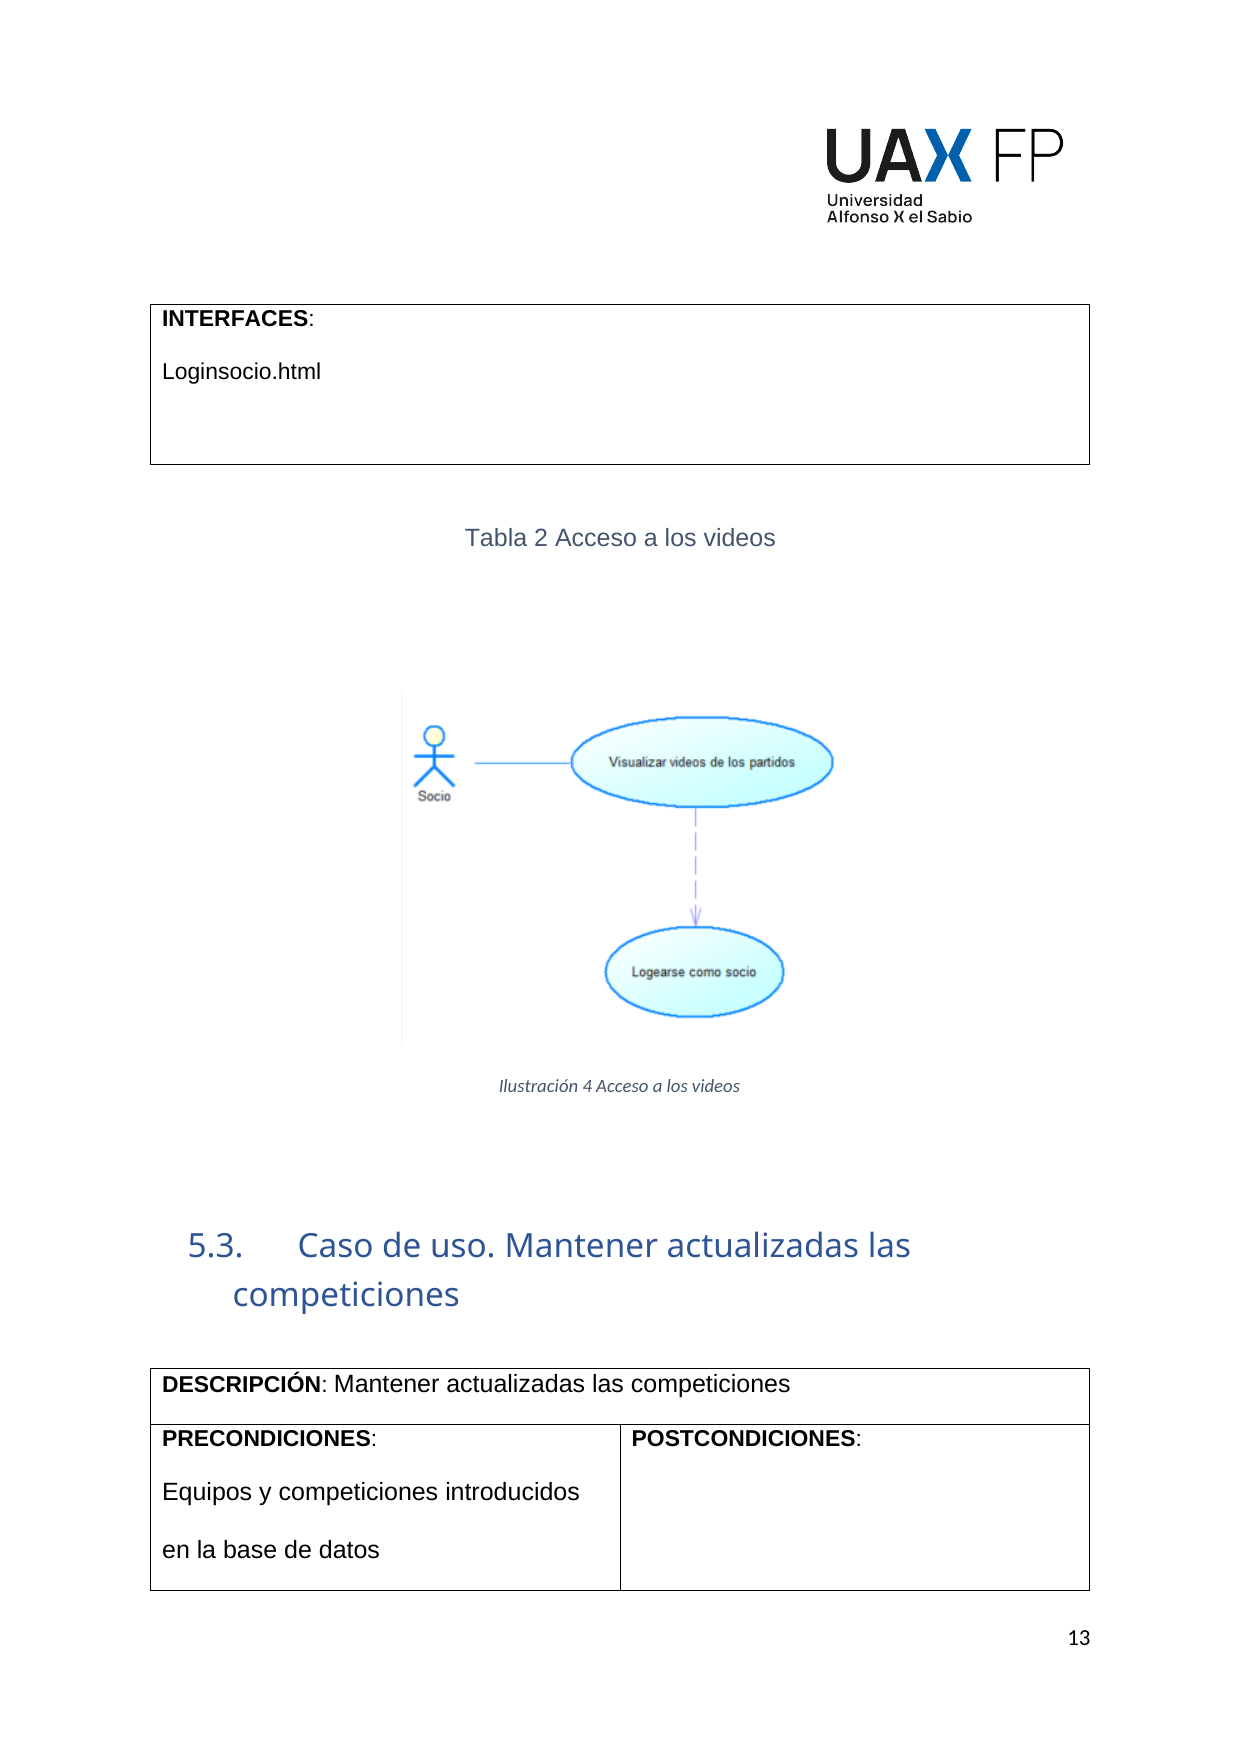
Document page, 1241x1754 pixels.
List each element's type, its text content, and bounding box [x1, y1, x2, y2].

table_cell POSTCONDICIONES: [621, 1425, 1089, 1590]
table_header DESCRIPCIÓN: Mantener actualizadas las competiciones [151, 1369, 1089, 1423]
picture [401, 690, 839, 1044]
table_cell INTERFACES: Loginsocio.html [151, 305, 1089, 463]
text Ilustración 4 Acceso a los videos [150, 1074, 1090, 1097]
text Tabla 2 Acceso a los videos [150, 523, 1090, 552]
table_cell PRECONDICIONES: Equipos y competiciones introducidos en la base de datos Administrador logeado [151, 1425, 620, 1590]
subtitle Caso de uso. Mantener actualizadas las competiciones [187, 1222, 1090, 1316]
picture [800, 103, 1089, 249]
